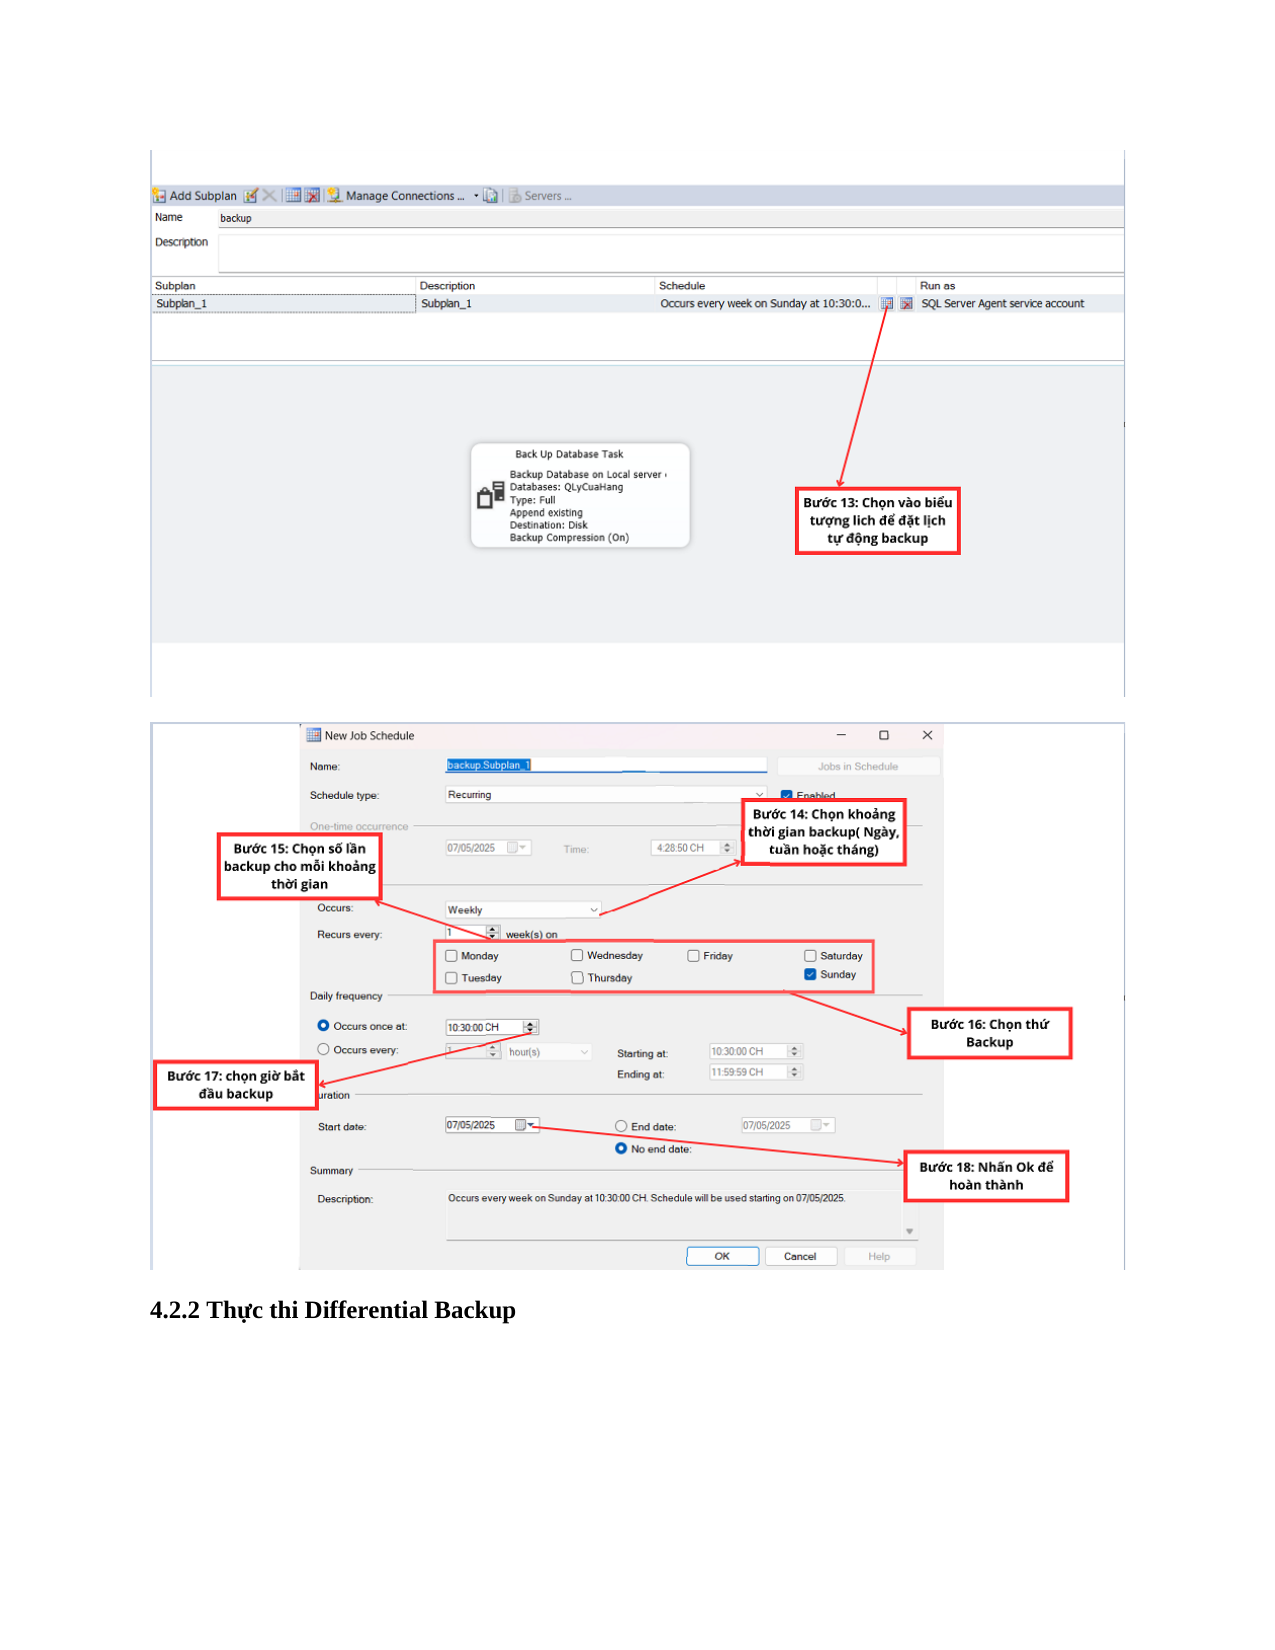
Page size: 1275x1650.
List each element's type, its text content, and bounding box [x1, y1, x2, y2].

picture [150, 150, 1125, 697]
picture [150, 722, 1125, 1270]
subtitle 4.2.2 Thực thi Differential Backup [150, 1296, 1125, 1324]
